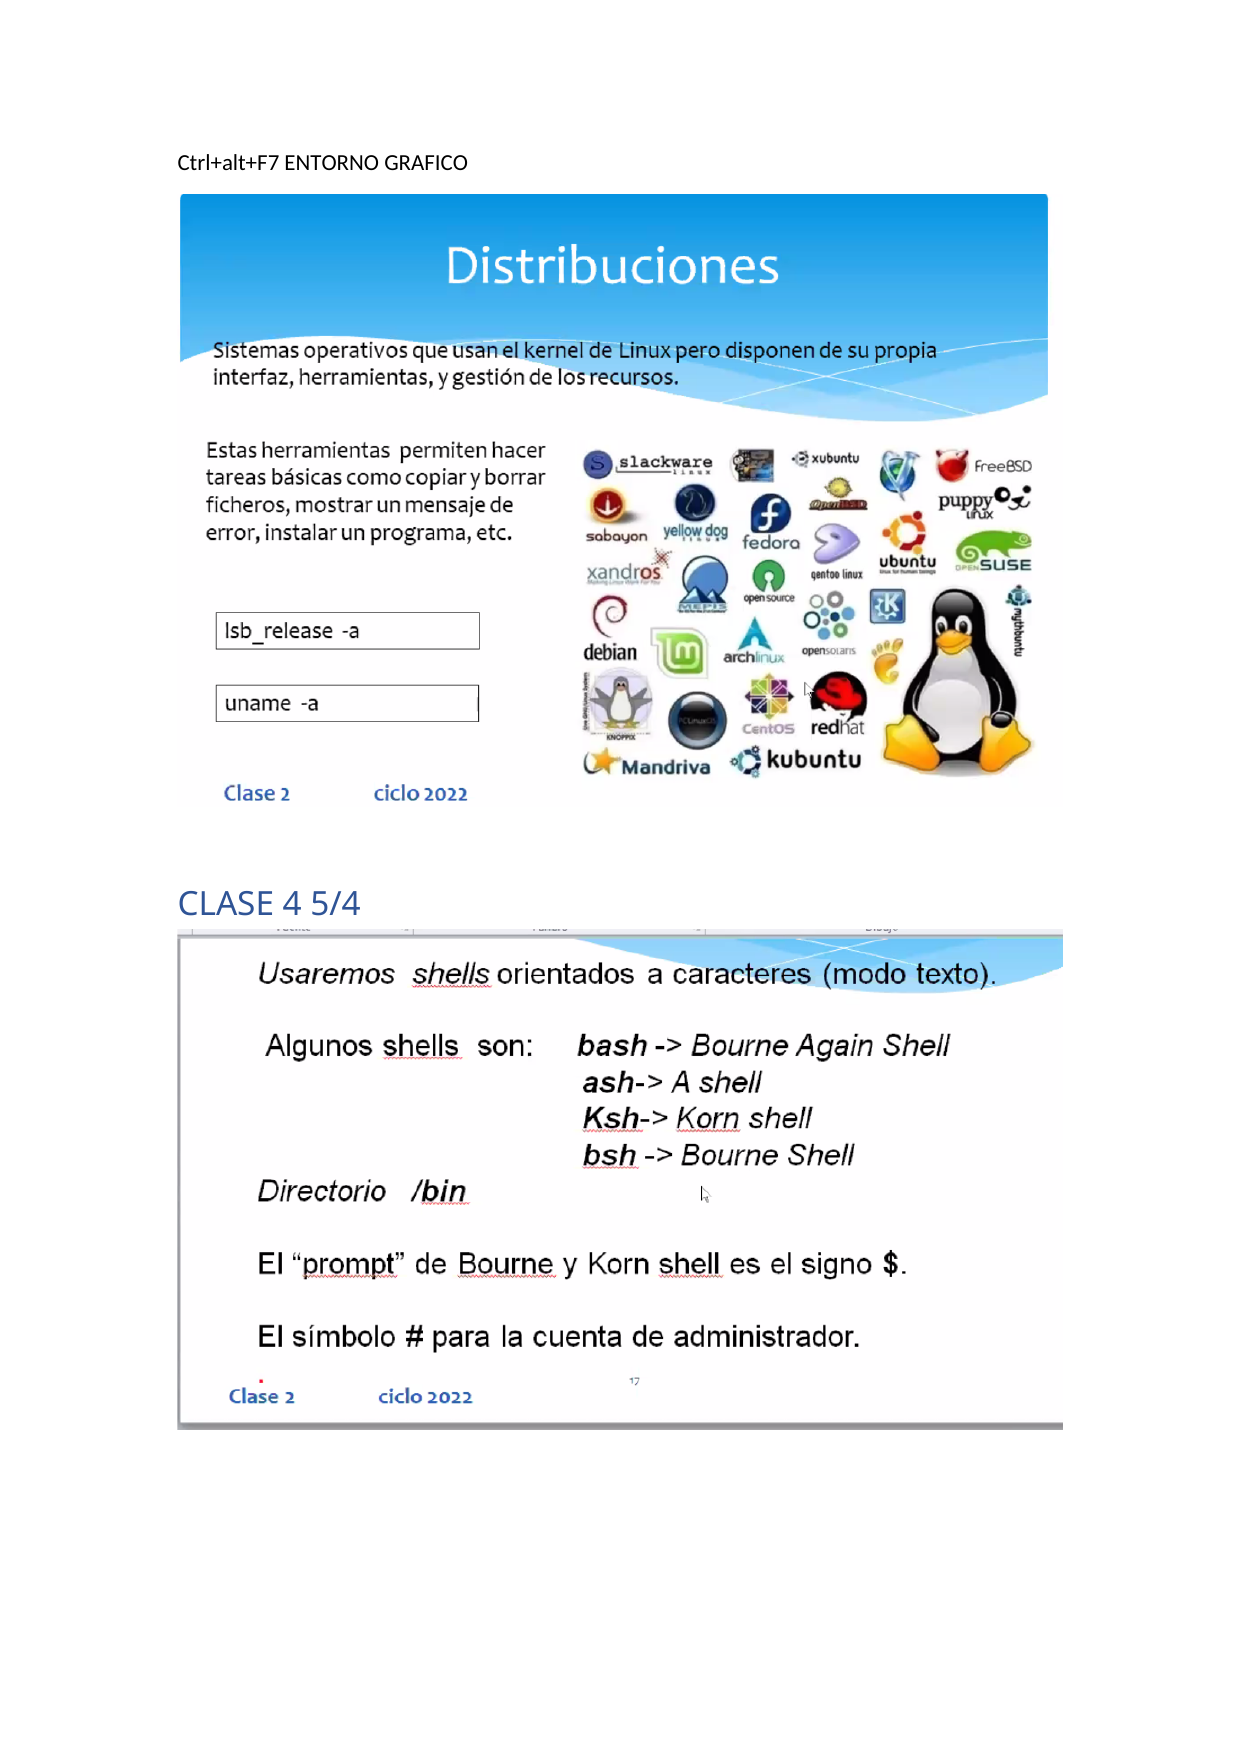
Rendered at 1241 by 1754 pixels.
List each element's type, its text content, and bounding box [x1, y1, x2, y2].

picture [177, 194, 1063, 807]
text Ctrl+alt+F7 ENTORNO GRAFICO [177, 148, 1063, 176]
subtitle CLASE 4 5/4 [177, 880, 1063, 926]
picture [177, 929, 1063, 1430]
